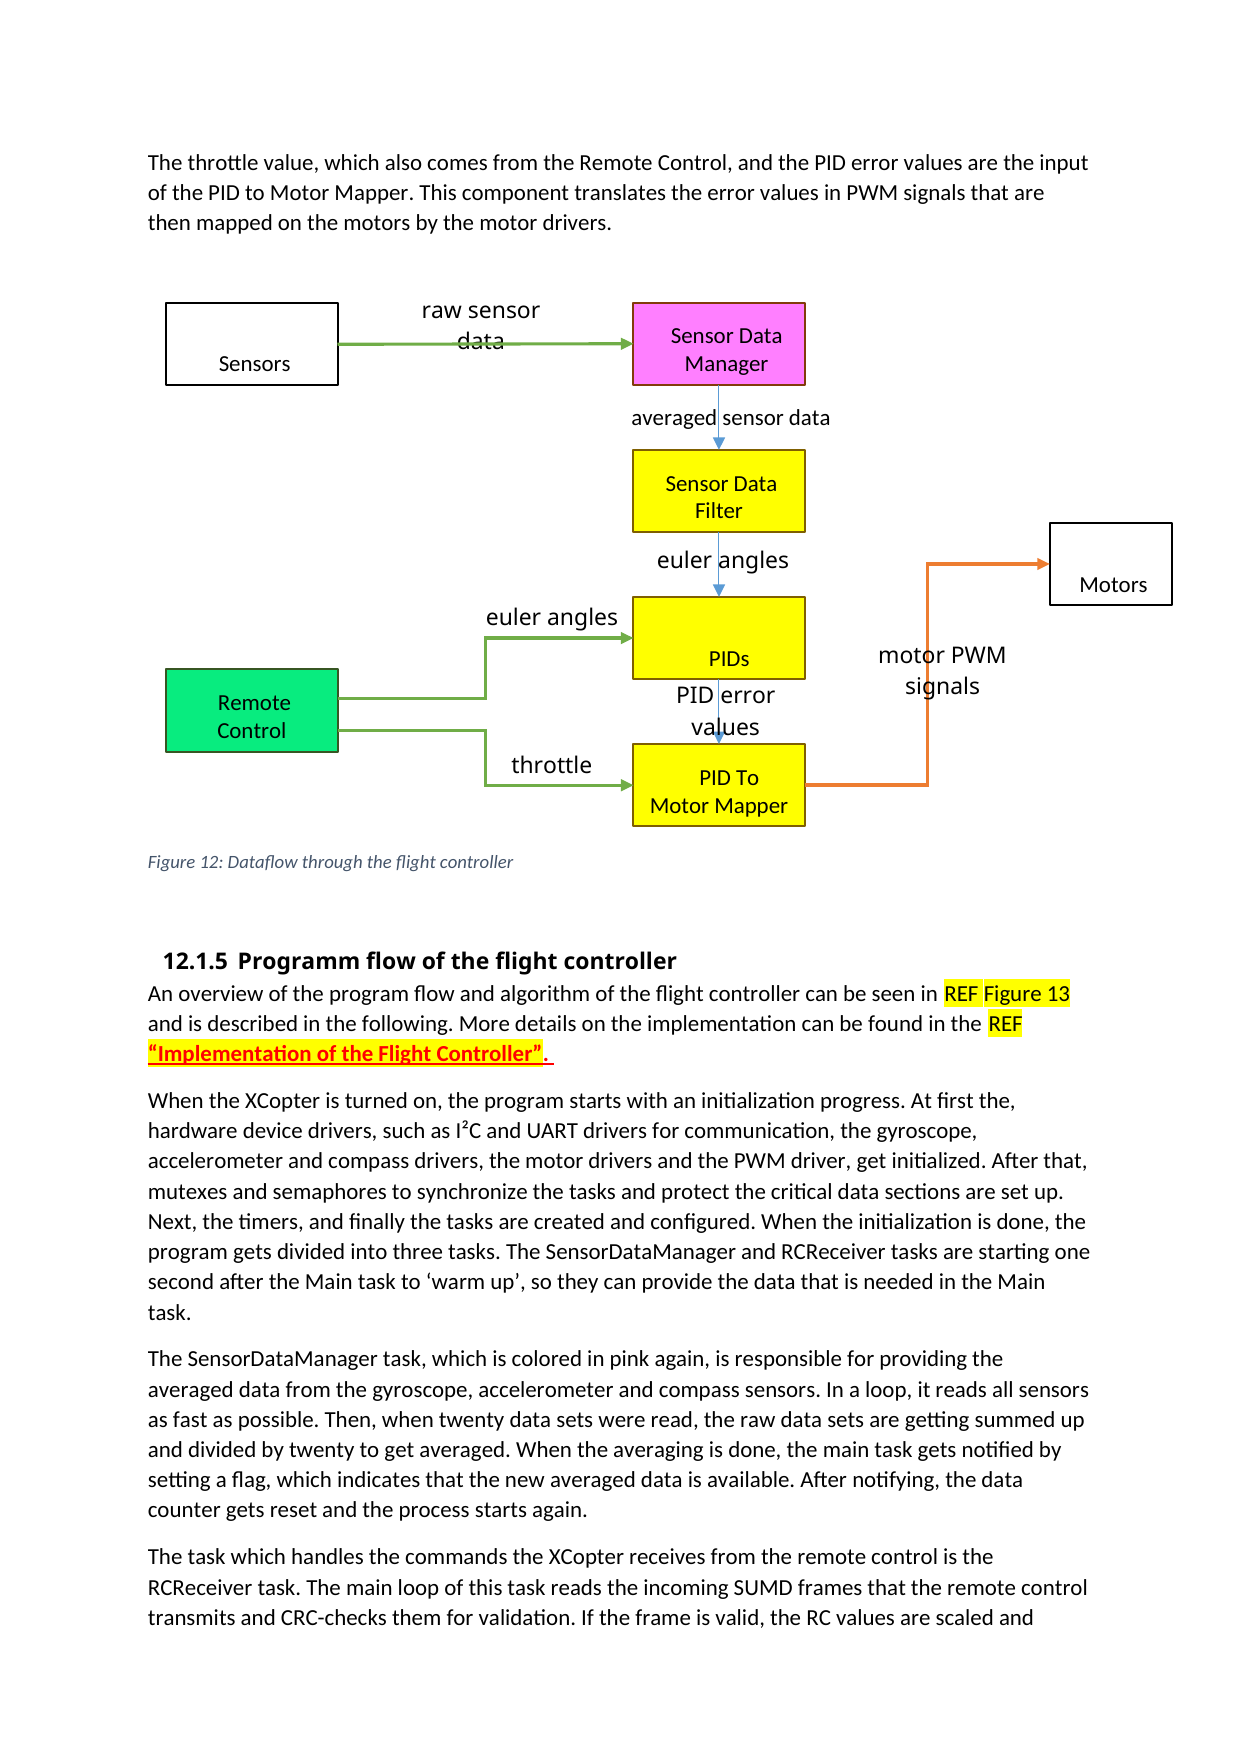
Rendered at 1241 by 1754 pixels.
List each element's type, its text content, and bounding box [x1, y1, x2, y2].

text When the XCopter is turned on, the program starts with an initialization progress. At first the, hardware device drivers, such as I²C and UART drivers for communication, the gyroscope, accelerometer and compass drivers, the motor drivers and the PWM driver, get initialized. After that, mutexes and semaphores to synchronize the tasks and protect the critical data sections are set up. Next, the timers, and finally the tasks are created and configured. When the initialization is done, the program gets divided into three tasks. The SensorDataManager and RCReceiver tasks are starting one second after the Main task to ‘warm up’, so they can provide the data that is needed in the Main task. [148, 1086, 1093, 1326]
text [148, 1542, 1093, 1631]
text An overview of the program flow and algorithm of the flight controller can be seen in REF Figure 12 and is described in the following. More details on the implementation can be found in the REF “Implementation of the Flight Controller”. [148, 979, 1093, 1067]
subtitle Programm flow of the flight controller [162, 945, 1093, 976]
text The SensorDataManager task, which is colored in pink again, is responsible for providing the averaged data from the gyroscope, accelerometer and compass sensors. In a loop, it reads all sensors as fast as possible. Then, when twenty data sets were read, the raw data sets are getting summed up and divided by twenty to get averaged. When the averaging is done, the main task gets notified by setting a flag, which indicates that the new averaged data is available. After notifying, the data counter gets reset and the process starts again. [148, 1344, 1093, 1523]
text Figure 12: Dataflow through the flight controller [148, 850, 1093, 873]
text The throttle value, which also comes from the Remote Control, and the PID error values are the input of the PID to Motor Mapper. This component translates the error values in PWM signals that are then mapped on the motors by the motor drivers. [148, 148, 1093, 236]
